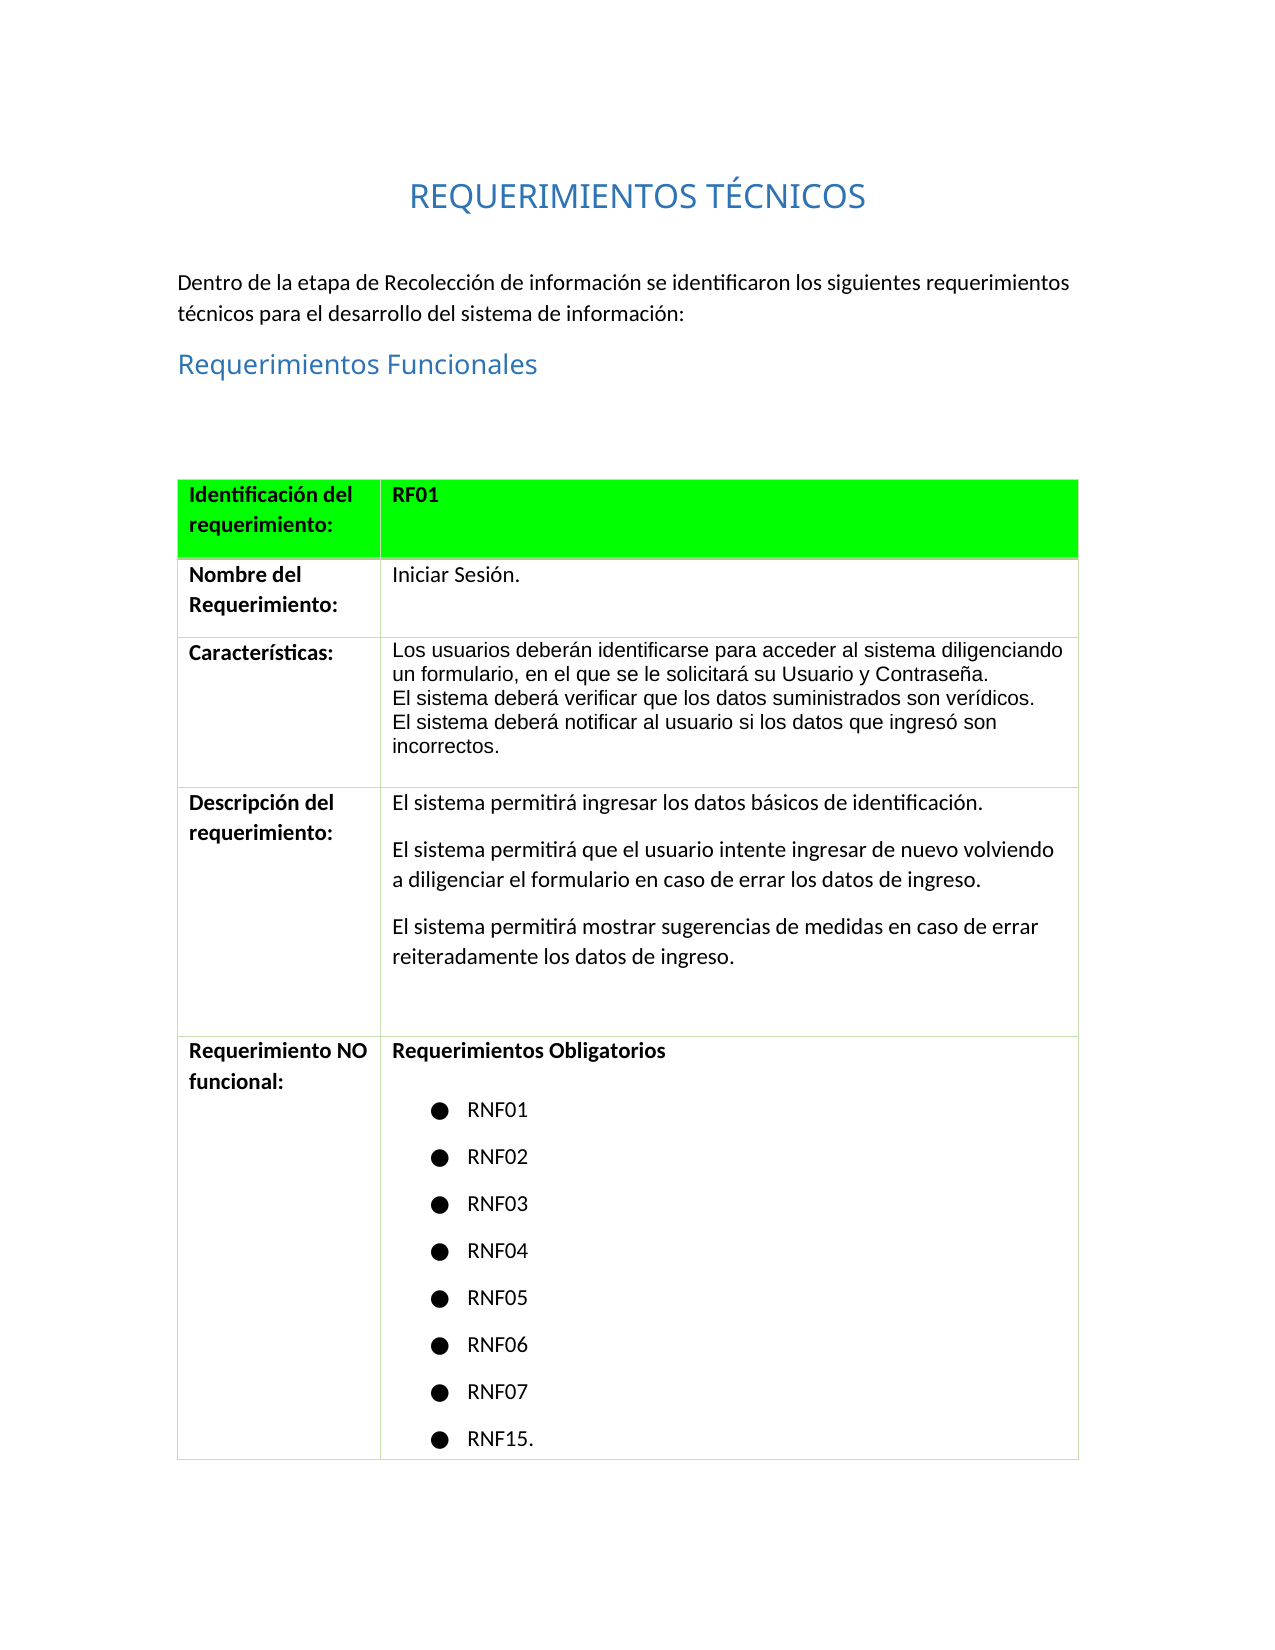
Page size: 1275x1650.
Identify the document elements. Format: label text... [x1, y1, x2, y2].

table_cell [178, 1037, 380, 1459]
table_cell Los usuarios deberán identificarse para acceder al sistema diligenciando un formulario, en el que se le solicitará su Usuario y Contraseña. El sistema deberá verificar que los datos suministrados son verídicos. El sistema deberá notificar al usuario si los datos que ingresó son incorrectos. [381, 638, 1078, 787]
text Dentro de la etapa de Recolección de información se identificaron los siguientes requerimientos técnicos para el desarrollo del sistema de información: [177, 268, 1098, 327]
table_cell El sistema permitirá ingresar los datos básicos de identificación. El sistema permitirá que el usuario intente ingresar de nuevo volviendo a diligenciar el formulario en caso de errar los datos de ingreso. El sistema permitirá mostrar sugerencias de medidas en caso de errar reiteradamente los datos de ingreso. [381, 788, 1078, 1036]
table_header RF01 [381, 480, 1078, 557]
table_cell Nombre del Requerimiento: [178, 560, 380, 637]
table_cell Iniciar Sesión. [381, 560, 1078, 637]
table_cell Características: [178, 638, 380, 787]
table_cell Descripción del requerimiento: [178, 788, 380, 1036]
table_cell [381, 1037, 1078, 1459]
subtitle REQUERIMIENTOS TÉCNICOS [177, 173, 1098, 218]
subtitle Requerimientos Funcionales [177, 346, 1098, 382]
table_header Identificación del requerimiento: [178, 480, 380, 557]
